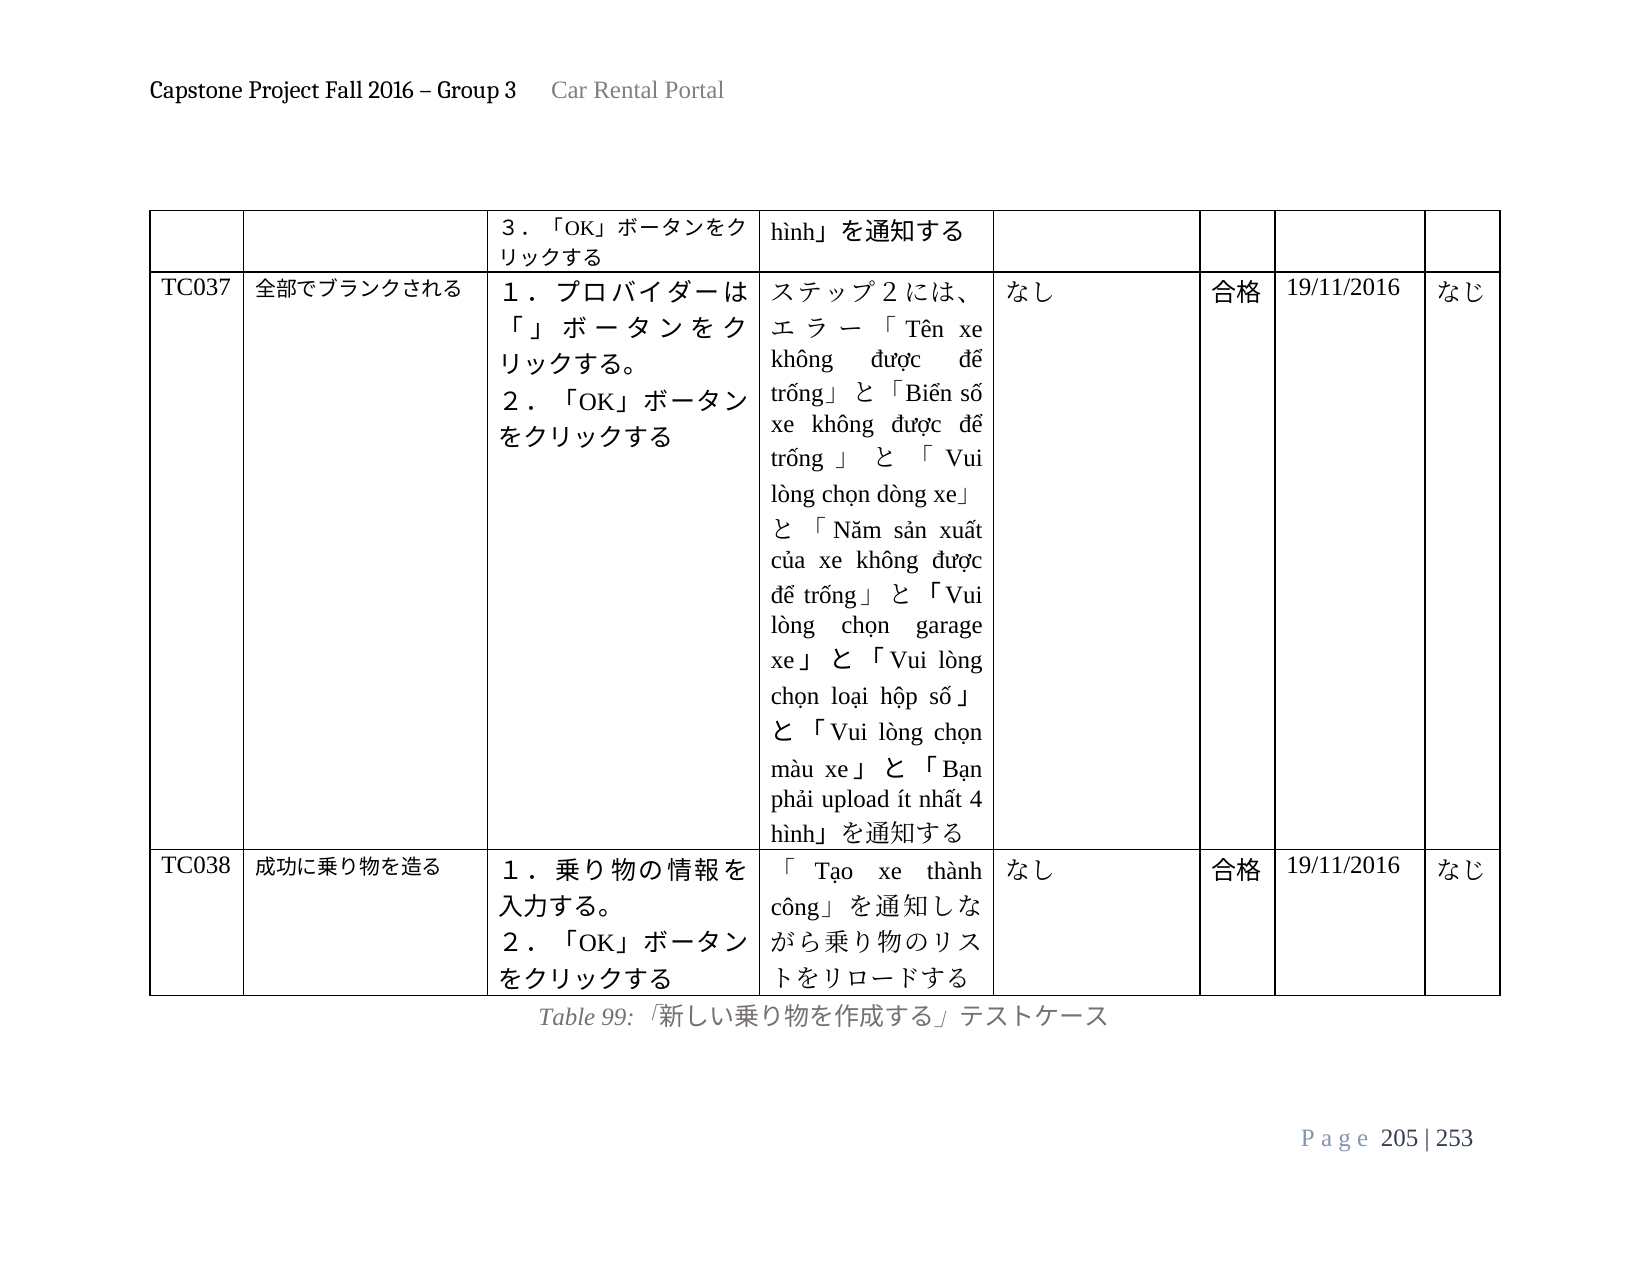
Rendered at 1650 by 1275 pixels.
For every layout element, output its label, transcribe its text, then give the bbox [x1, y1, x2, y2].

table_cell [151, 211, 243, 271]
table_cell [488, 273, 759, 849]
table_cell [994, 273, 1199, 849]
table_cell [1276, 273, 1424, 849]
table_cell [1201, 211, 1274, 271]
text Table 99:「新しい乗り物を作成する」テストケース [150, 996, 1500, 1032]
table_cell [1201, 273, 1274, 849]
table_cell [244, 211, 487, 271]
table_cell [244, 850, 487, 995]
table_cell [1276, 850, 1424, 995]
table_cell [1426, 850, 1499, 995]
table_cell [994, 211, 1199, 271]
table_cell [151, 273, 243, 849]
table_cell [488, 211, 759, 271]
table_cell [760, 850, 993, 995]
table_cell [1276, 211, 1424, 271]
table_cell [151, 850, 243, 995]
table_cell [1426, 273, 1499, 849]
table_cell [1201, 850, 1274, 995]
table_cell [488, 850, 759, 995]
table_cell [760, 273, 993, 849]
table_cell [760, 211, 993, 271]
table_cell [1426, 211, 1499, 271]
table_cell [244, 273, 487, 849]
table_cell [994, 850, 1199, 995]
